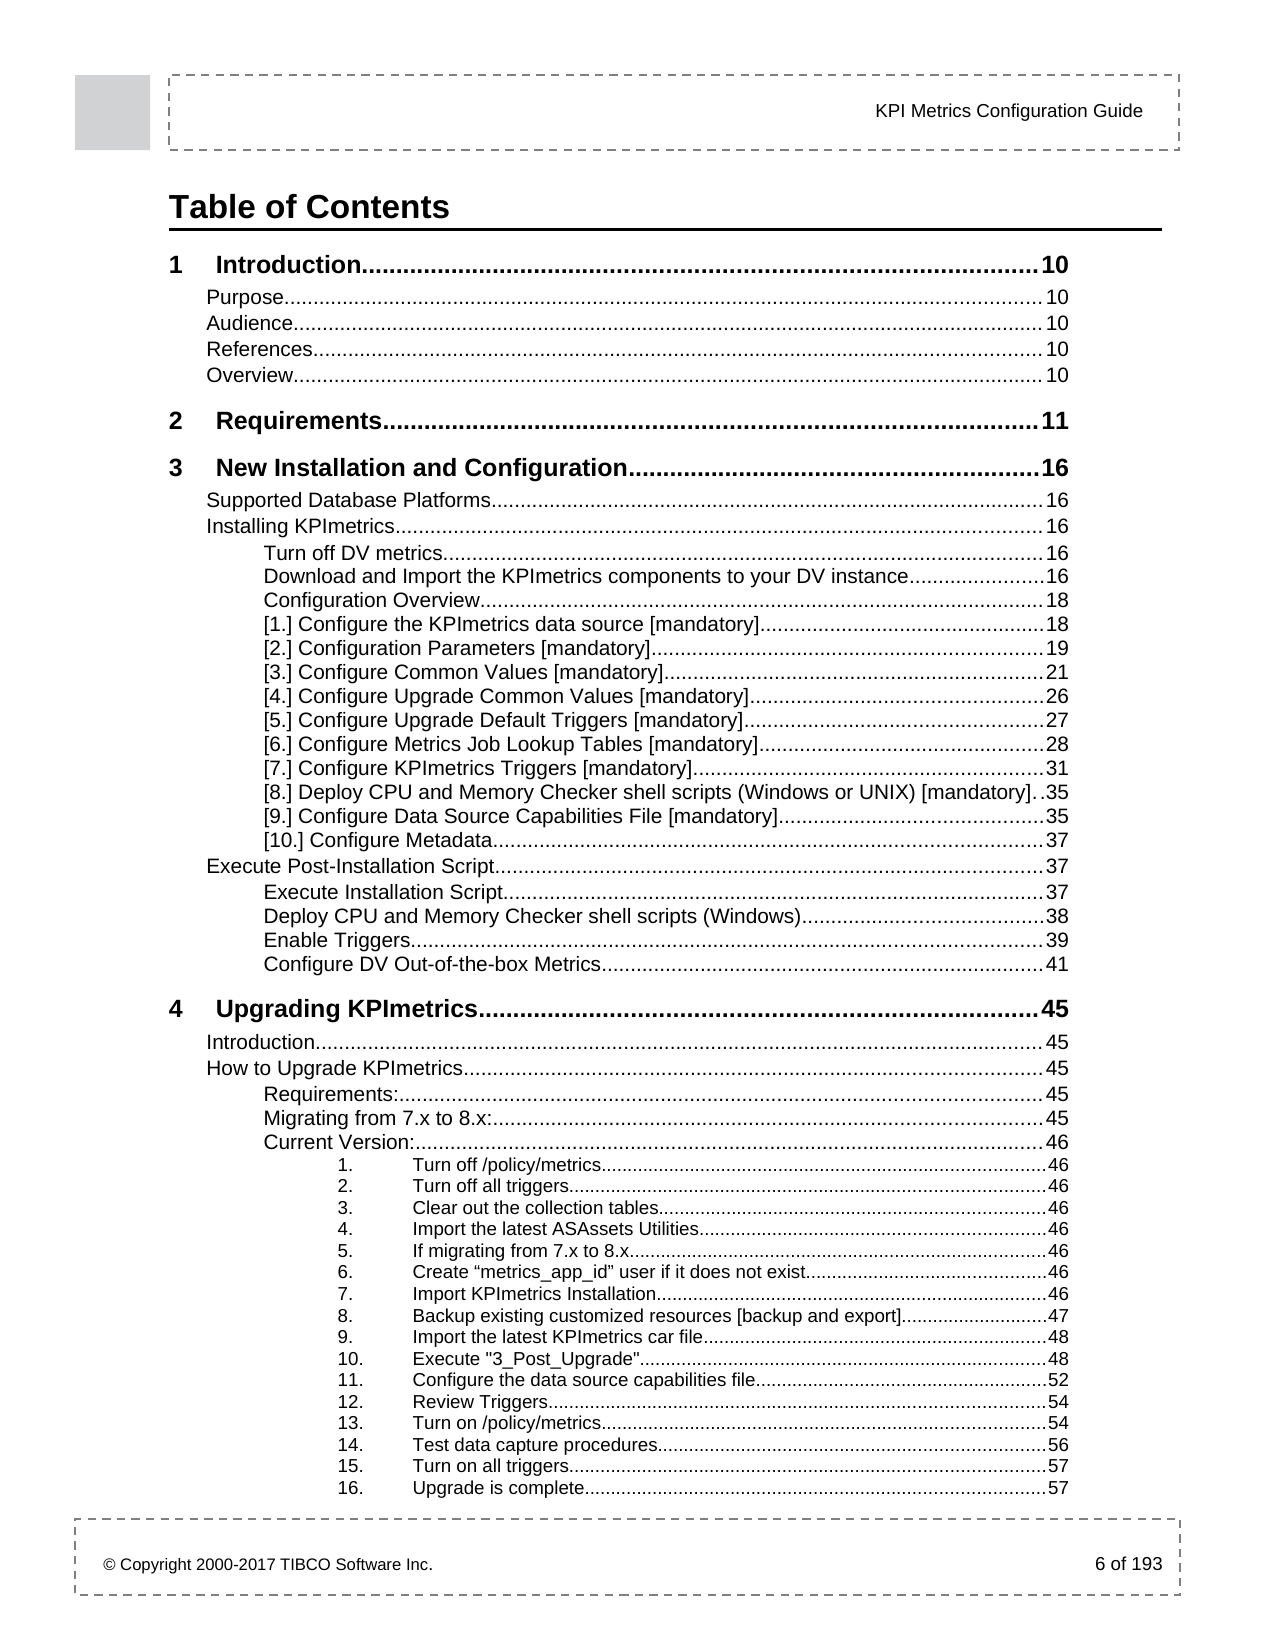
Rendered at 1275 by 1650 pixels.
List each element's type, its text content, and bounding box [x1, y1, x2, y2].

text 6. Create “metrics_app_id” user if it does not exist 46 [337, 1261, 1162, 1283]
text Introduction 45 [206, 1029, 1162, 1053]
text 3. Clear out the collection tables 46 [337, 1197, 1162, 1218]
text Current Version: 46 [263, 1129, 1162, 1153]
text 5. If migrating from 7.x to 8.x 46 [337, 1240, 1162, 1261]
text [2.] Configuration Parameters [mandatory] 19 [263, 636, 1162, 660]
text 8. Backup existing customized resources [backup and export] 47 [337, 1304, 1162, 1326]
text Table of Contents [169, 187, 1162, 228]
text 4. Import the latest ASAssets Utilities 46 [337, 1218, 1162, 1240]
text 7. Import KPImetrics Installation 46 [337, 1283, 1162, 1304]
text 10. Execute "3_Post_Upgrade" 48 [337, 1347, 1162, 1369]
text Purpose 10 [206, 285, 1162, 309]
text [9.] Configure Data Source Capabilities File [mandatory] 35 [263, 804, 1162, 828]
text 15. Turn on all triggers 57 [337, 1455, 1162, 1477]
text References 10 [206, 337, 1162, 361]
text 16. Upgrade is complete 57 [337, 1477, 1162, 1498]
text 12. Review Triggers 54 [337, 1391, 1162, 1412]
text Download and Import the KPImetrics components to your DV instance 16 [263, 564, 1162, 588]
text 13. Turn on /policy/metrics 54 [337, 1412, 1162, 1434]
text 4 Upgrading KPImetrics 45 [169, 994, 1162, 1023]
text Requirements: 45 [263, 1082, 1162, 1106]
text 2. Turn off all triggers 46 [337, 1175, 1162, 1197]
text 1. Turn off /policy/metrics 46 [337, 1153, 1162, 1175]
text Configuration Overview 18 [263, 588, 1162, 612]
text 14. Test data capture procedures 56 [337, 1434, 1162, 1455]
text Installing KPImetrics 16 [206, 514, 1162, 538]
text [5.] Configure Upgrade Default Triggers [mandatory] 27 [263, 708, 1162, 732]
text 11. Configure the data source capabilities file 52 [337, 1369, 1162, 1391]
text [7.] Configure KPImetrics Triggers [mandatory] 31 [263, 756, 1162, 780]
text Execute Installation Script 37 [263, 880, 1162, 904]
text 2 Requirements 11 [169, 406, 1162, 434]
text How to Upgrade KPImetrics 45 [206, 1056, 1162, 1079]
text Migrating from 7.x to 8.x: 45 [263, 1106, 1162, 1129]
text 3 New Installation and Configuration 16 [169, 453, 1162, 482]
text [6.] Configure Metrics Job Lookup Tables [mandatory] 28 [263, 732, 1162, 756]
text [10.] Configure Metadata 37 [263, 828, 1162, 852]
text Supported Database Platforms 16 [206, 488, 1162, 512]
text [4.] Configure Upgrade Common Values [mandatory] 26 [263, 684, 1162, 708]
text Deploy CPU and Memory Checker shell scripts (Windows) 38 [263, 904, 1162, 928]
text 9. Import the latest KPImetrics car file 48 [337, 1326, 1162, 1347]
text Overview 10 [206, 363, 1162, 387]
text Enable Triggers 39 [263, 928, 1162, 952]
text Configure DV Out-of-the-box Metrics 41 [263, 952, 1162, 976]
text Turn off DV metrics 16 [263, 540, 1162, 564]
text 1 Introduction 10 [169, 250, 1162, 279]
text [1.] Configure the KPImetrics data source [mandatory] 18 [263, 612, 1162, 636]
text Audience 10 [206, 311, 1162, 335]
text [3.] Configure Common Values [mandatory] 21 [263, 660, 1162, 684]
text [8.] Deploy CPU and Memory Checker shell scripts (Windows or UNIX) [mandatory] 35 [263, 780, 1162, 804]
text Execute Post-Installation Script 37 [206, 854, 1162, 878]
